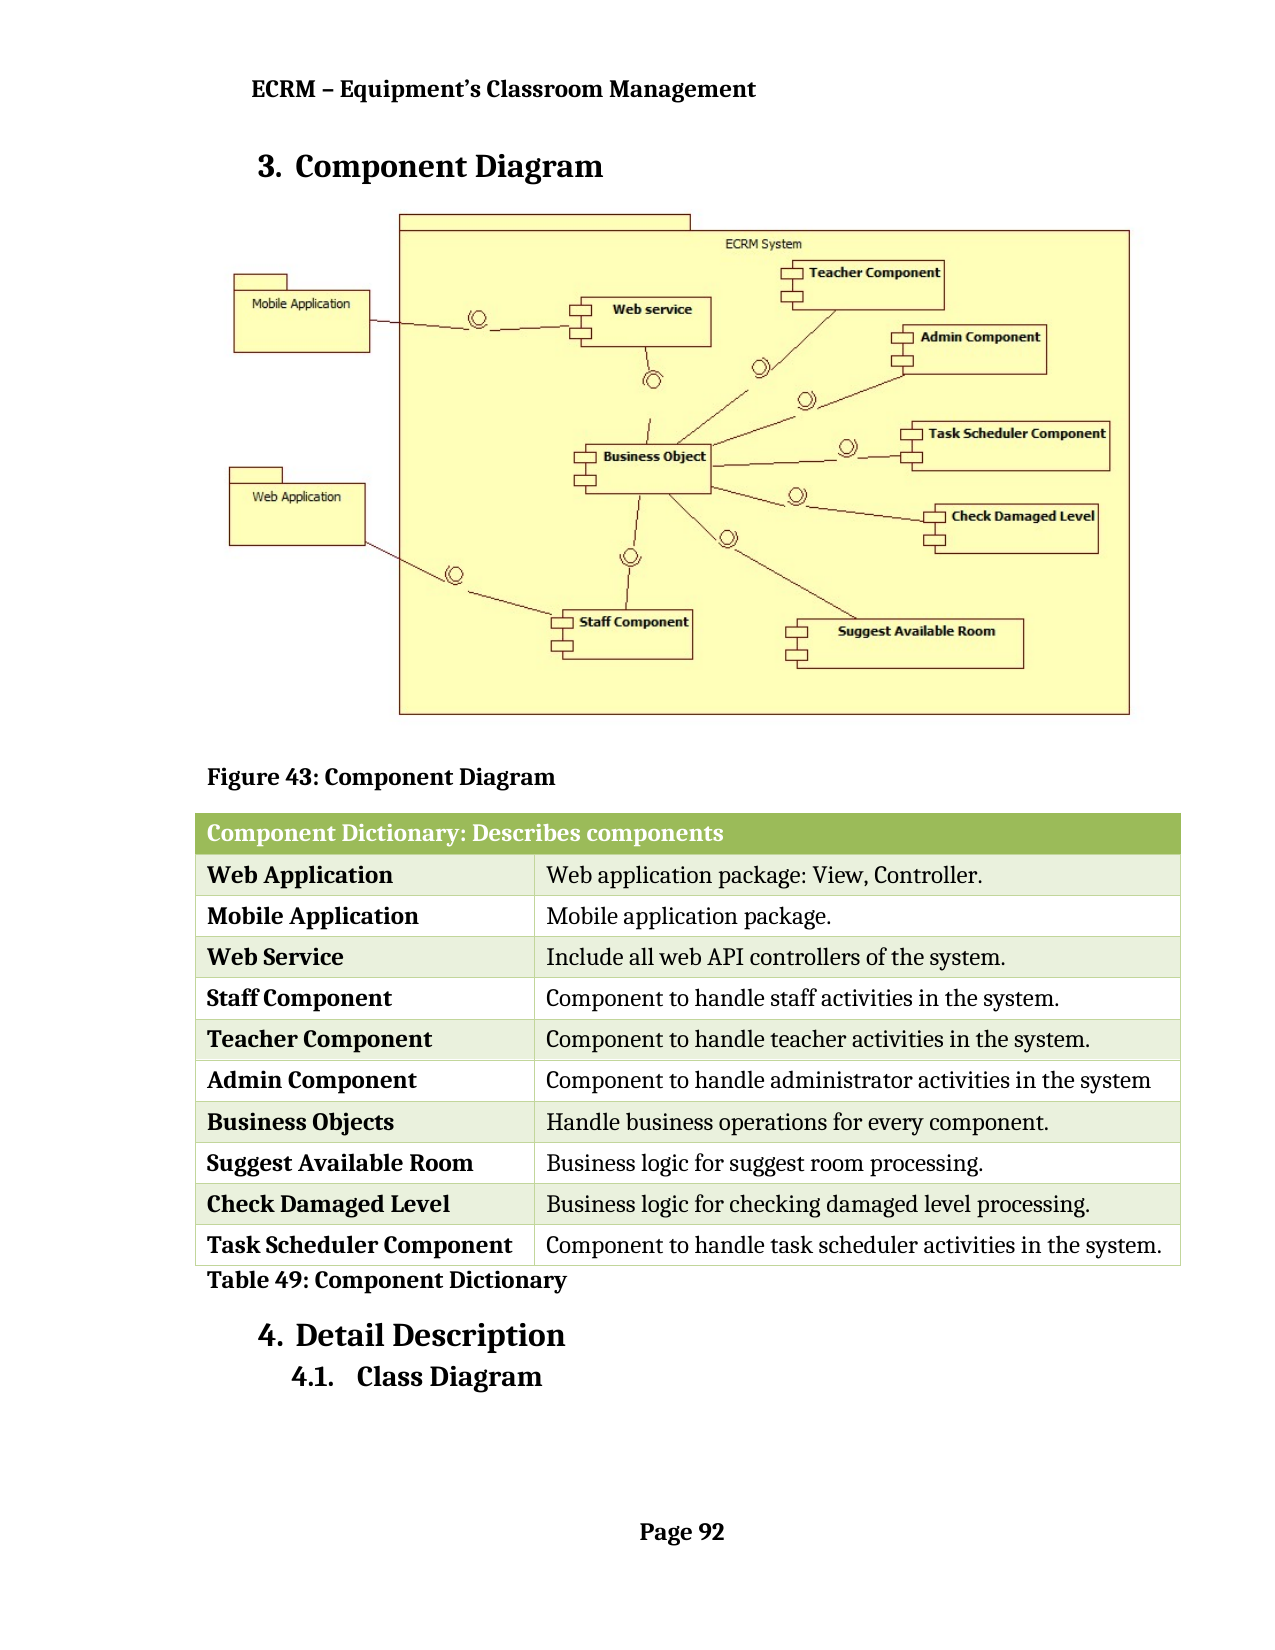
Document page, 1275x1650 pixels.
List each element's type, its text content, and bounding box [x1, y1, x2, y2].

table_cell Component to handle staff activities in the system. [535, 978, 1180, 1018]
table_cell Include all web API controllers of the system. Include all web API controllers of the system [535, 937, 1180, 977]
list Class Diagram [291, 1360, 1157, 1393]
table_header Component Dictionary: Describes components [196, 814, 1180, 854]
picture [206, 191, 1153, 738]
table_cell Business logic for checking damaged level processing. [535, 1184, 1180, 1224]
table_cell Web application package: View, Controller. [535, 855, 1180, 895]
list Component Diagram [258, 148, 1157, 186]
table_cell Suggest Available Room [196, 1143, 534, 1183]
table_cell Staff Component [196, 978, 534, 1018]
table_cell Teacher Component [196, 1020, 534, 1059]
table_cell Check Damaged Level [196, 1184, 534, 1224]
text Figure 43: Component Diagram [207, 763, 1157, 792]
table_cell Component to handle teacher activities in the system. [535, 1020, 1180, 1059]
table_cell Business logic for suggest room processing. [535, 1143, 1180, 1183]
table_cell Business Objects [196, 1102, 534, 1142]
table_cell Component to handle task scheduler activities in the system. [535, 1225, 1180, 1265]
table_cell Web Service [196, 937, 534, 977]
table_cell Handle business operations for every component. [535, 1102, 1180, 1142]
table_cell Mobile application package. [535, 896, 1180, 936]
table_cell Web Application [196, 855, 534, 895]
text Table 49: Component Dictionary [207, 1266, 1157, 1295]
table_cell Mobile Application [196, 896, 534, 936]
table_cell Admin Component [196, 1061, 534, 1101]
table_cell Component to handle administrator activities in the system [535, 1061, 1180, 1101]
list Detail Description [258, 1316, 1157, 1354]
table_cell Task Scheduler Component [196, 1225, 534, 1265]
